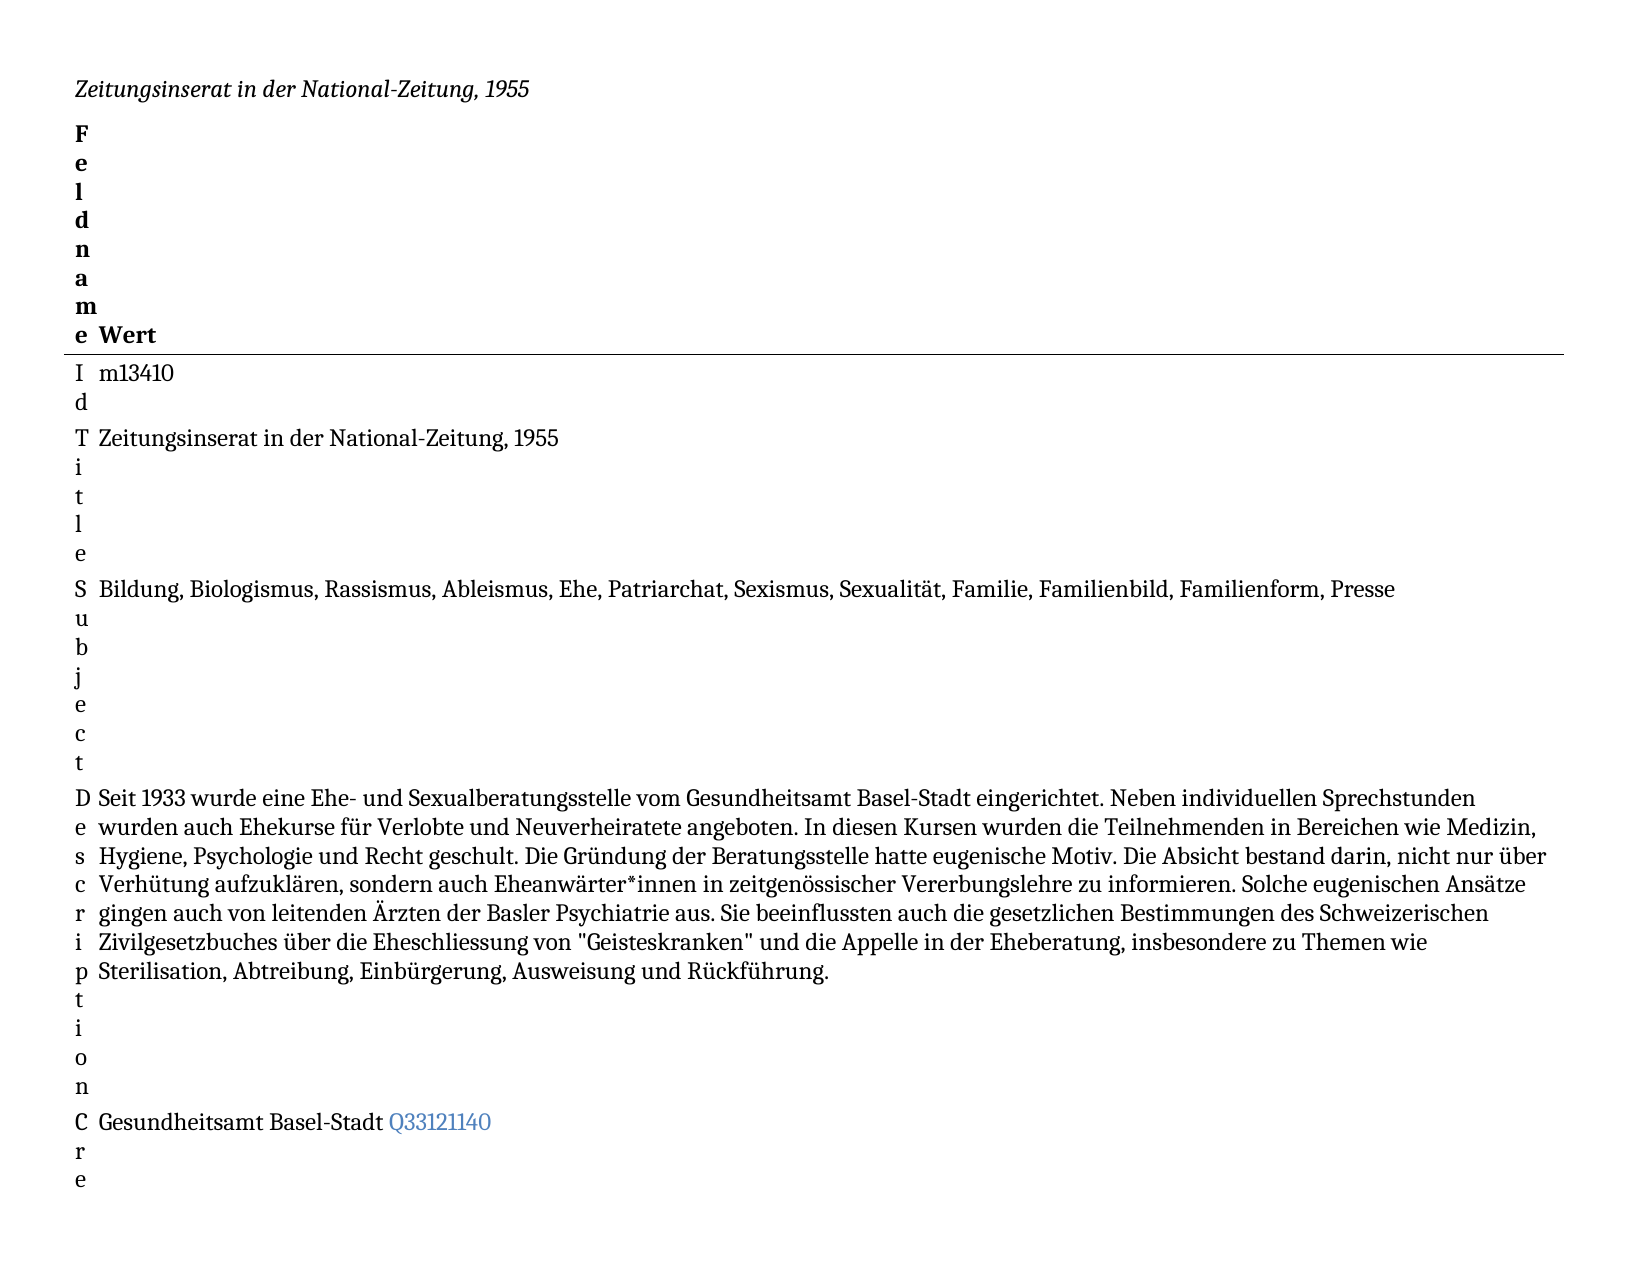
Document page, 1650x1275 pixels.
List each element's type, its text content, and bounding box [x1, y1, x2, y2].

table_cell Description [64, 780, 87, 1104]
table_cell m13410 [88, 355, 1564, 420]
table_cell Title [64, 420, 87, 572]
table_cell Creator [64, 1104, 87, 1194]
text Zeitungsinserat in der National-Zeitung, 1955 [75, 75, 1575, 104]
table_header Feldname [64, 116, 87, 354]
table_cell Subject [64, 572, 87, 780]
table_cell Seit 1933 wurde eine Ehe- und Sexualberatungsstelle vom Gesundheitsamt Basel-Stadt eingerichtet. Neben individuellen Sprechstunden wurden auch Ehekurse für Verlobte und Neuverheiratete angeboten. In diesen Kursen wurden die Teilnehmenden in Bereichen wie Medizin, Hygiene, Psychologie und Recht geschult. Die Gründung der Beratungsstelle hatte eugenische Motiv. Die Absicht bestand darin, nicht nur über Verhütung aufzuklären, sondern auch Eheanwärter*innen in zeitgenössischer Vererbungslehre zu informieren. Solche eugenischen Ansätze gingen auch von leitenden Ärzten der Basler Psychiatrie aus. Sie beeinflussten auch die gesetzlichen Bestimmungen des Schweizerischen Zivilgesetzbuches über die Eheschliessung von "Geisteskranken" und die Appelle in der Eheberatung, insbesondere zu Themen wie Sterilisation, Abtreibung, Einbürgerung, Ausweisung und Rückführung. [88, 780, 1564, 1104]
table_header Wert [88, 116, 1564, 354]
table_cell Bildung, Biologismus, Rassismus, Ableismus, Ehe, Patriarchat, Sexismus, Sexualität, Familie, Familienbild, Familienform, Presse [88, 572, 1564, 780]
table_cell Id [64, 355, 87, 420]
table_cell Gesundheitsamt Basel-Stadt Q33121140 [88, 1104, 1564, 1194]
table_cell Zeitungsinserat in der National-Zeitung, 1955 [88, 420, 1564, 572]
